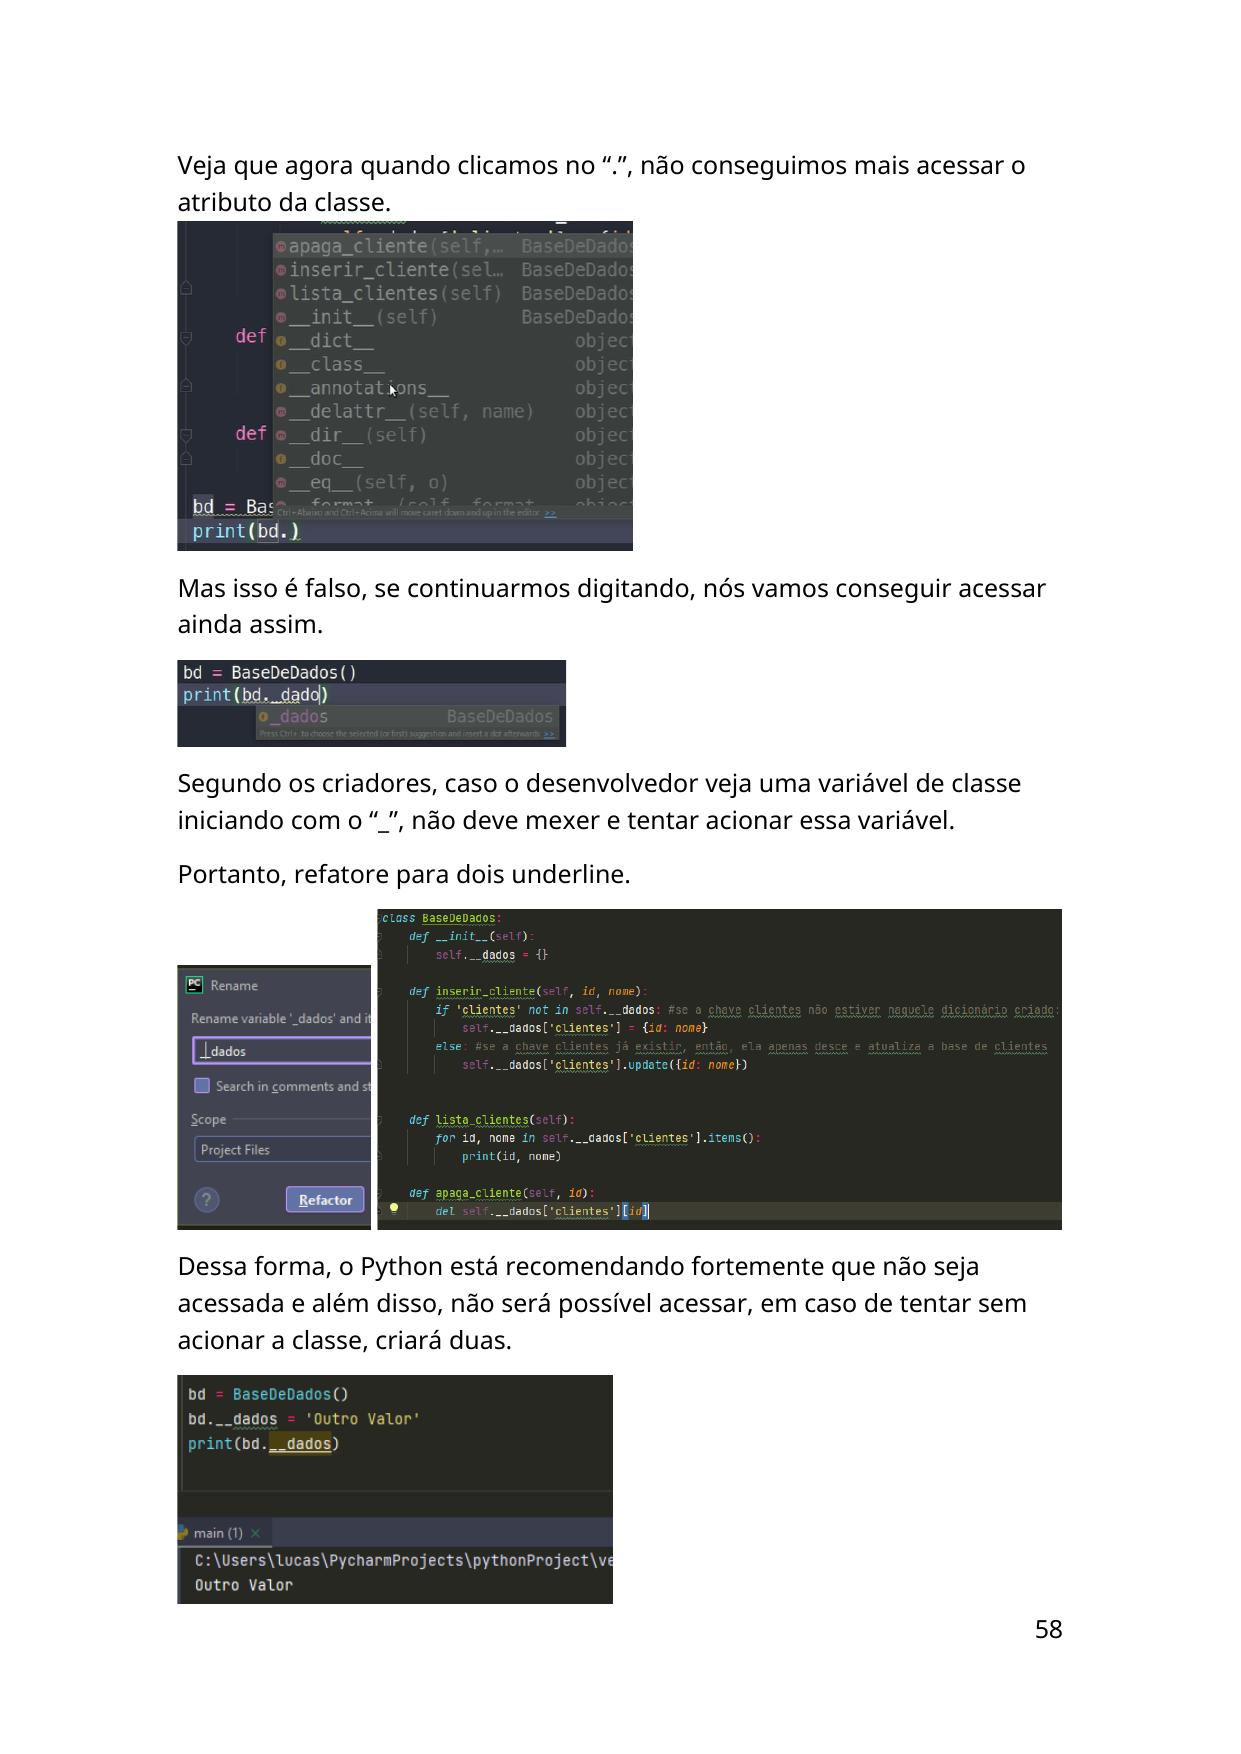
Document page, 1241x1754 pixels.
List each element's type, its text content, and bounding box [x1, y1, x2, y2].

picture [377, 909, 1062, 1230]
text Mas isso é falso, se continuarmos digitando, nós vamos conseguir acessar ainda assim. [177, 570, 1063, 641]
picture [177, 965, 371, 1230]
text Portanto, refatore para dois underline. [177, 856, 1063, 890]
picture [177, 660, 567, 747]
text Segundo os criadores, caso o desenvolvedor veja uma variável de classe iniciando com o “_”, não deve mexer e tentar acionar essa variável. [177, 766, 1063, 837]
picture [177, 1375, 613, 1604]
picture [177, 221, 633, 551]
text Dessa forma, o Python está recomendando fortemente que não seja acessada e além disso, não será possível acessar, em caso de tentar sem acionar a classe, criará duas. [177, 1249, 1063, 1356]
